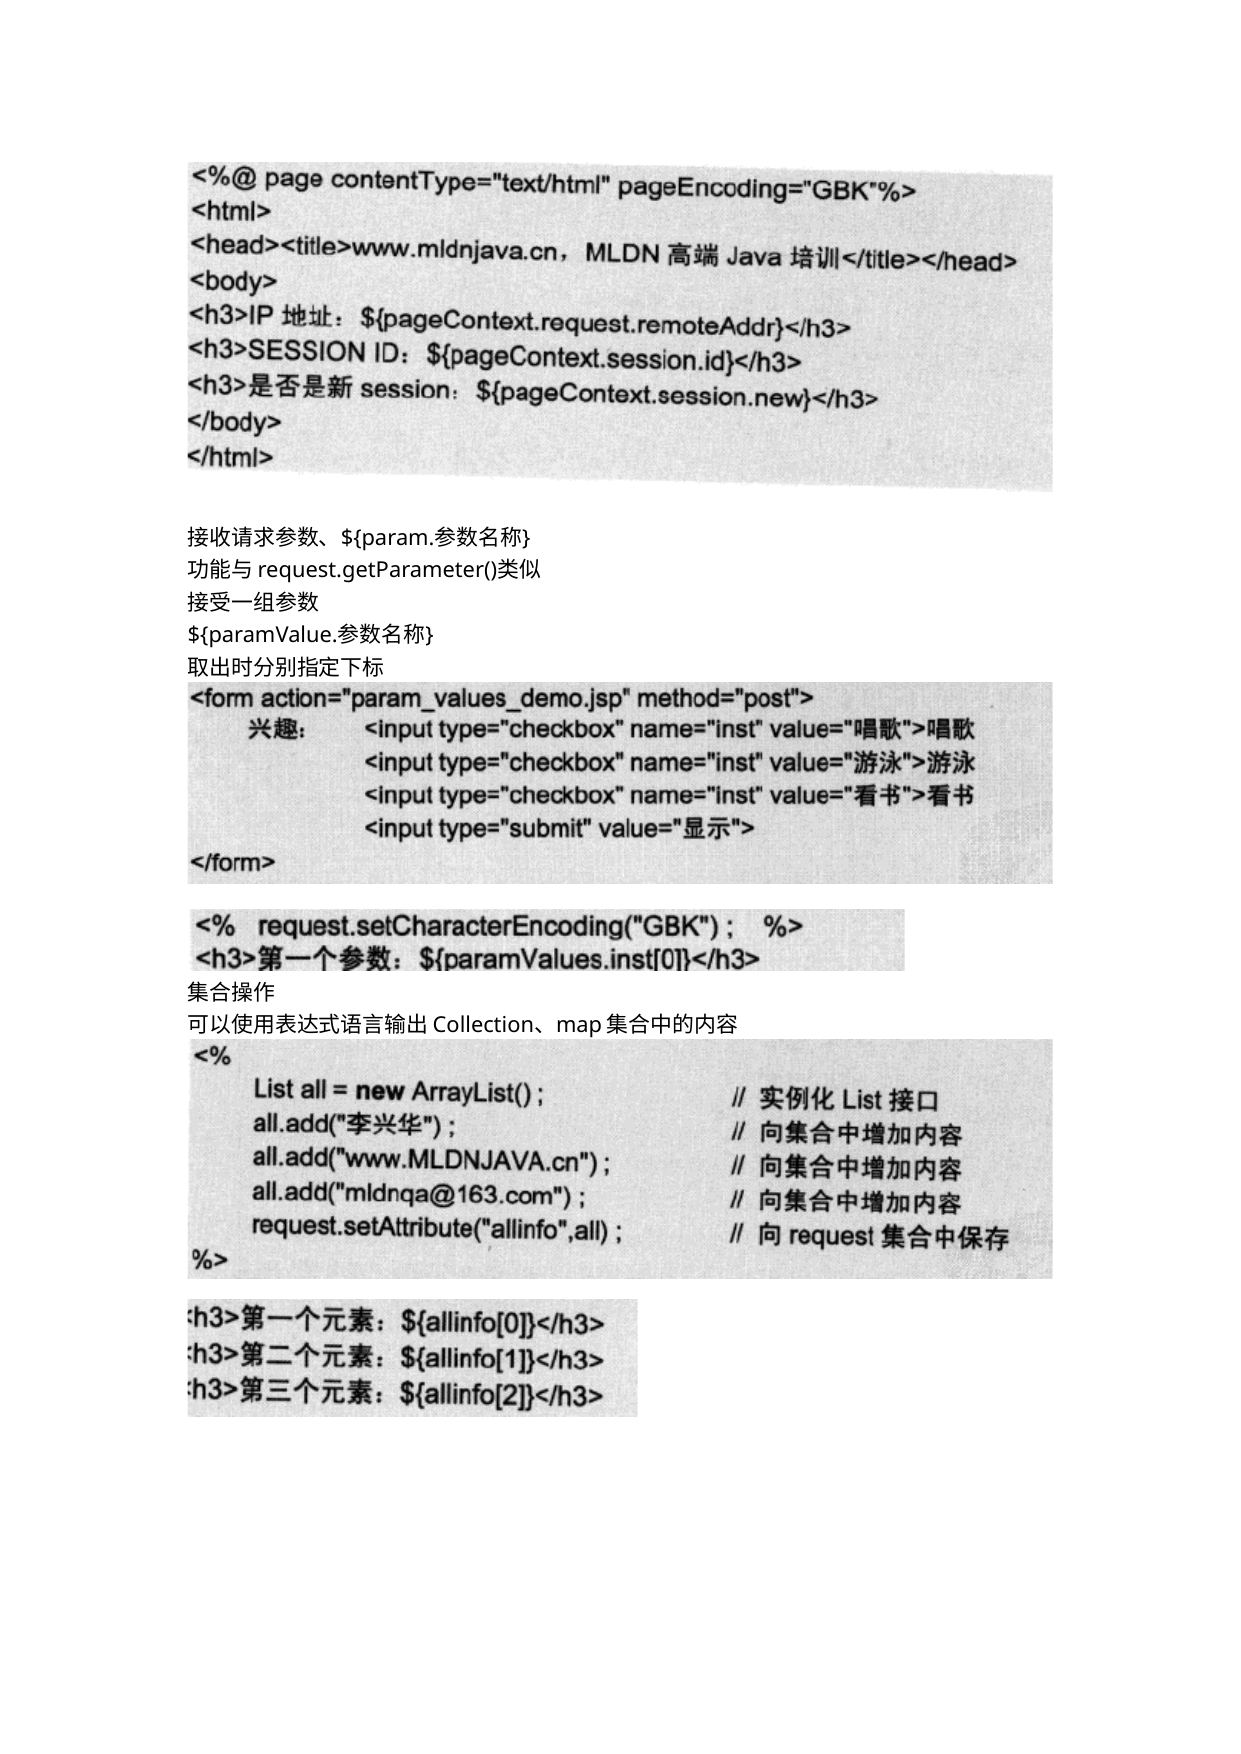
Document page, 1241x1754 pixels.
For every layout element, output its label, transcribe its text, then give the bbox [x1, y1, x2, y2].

text ${paramValue.参数名称} [187, 617, 1053, 649]
text 取出时分别指定下标 [187, 649, 1053, 682]
text 可以使用表达式语言输出Collection、map集合中的内容 [187, 1007, 1053, 1039]
text 接收请求参数、${param.参数名称} [187, 519, 1053, 552]
picture [187, 1039, 1053, 1279]
picture [187, 909, 905, 971]
text 接受一组参数 [187, 584, 1053, 617]
picture [187, 682, 1053, 884]
text 功能与request.getParameter()类似 [187, 552, 1053, 584]
picture [187, 162, 1053, 492]
text 集合操作 [187, 974, 1053, 1007]
picture [187, 1299, 638, 1417]
